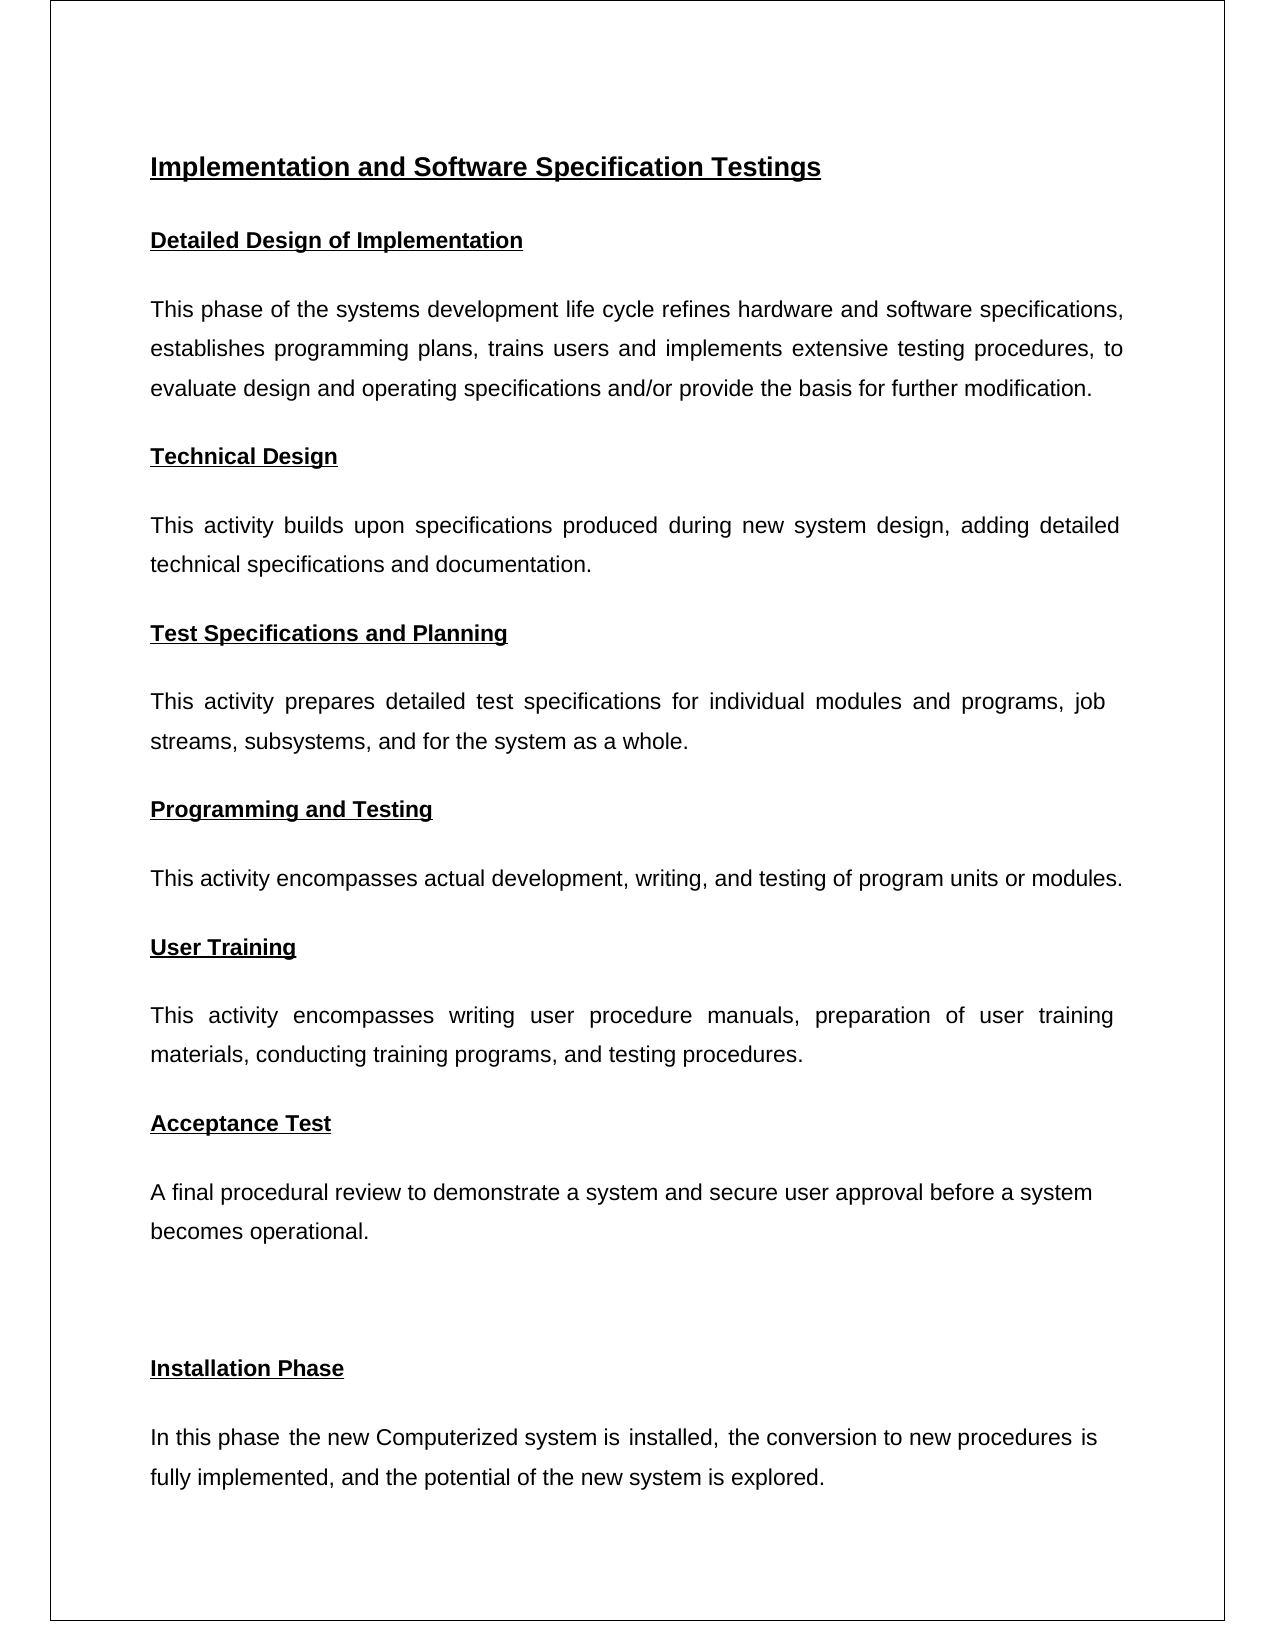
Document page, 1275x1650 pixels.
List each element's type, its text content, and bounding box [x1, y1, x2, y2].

text This phase of the systems development life cycle refines hardware and software specifications, establishes programming plans, trains users and implements extensive testing procedures, to evaluate design and operating specifications and/or provide the basis for further modification. [150, 296, 1124, 401]
text This activity encompasses actual development, writing, and testing of program units or modules. [150, 865, 1179, 891]
text Acceptance Test [150, 1110, 1179, 1136]
text Installation Phase [150, 1355, 1179, 1382]
text Detailed Design of Implementation [150, 227, 1179, 253]
text This activity prepares detailed test specifications for individual modules and programs, job streams, subsystems, and for the system as a whole. [150, 688, 1179, 754]
text This activity builds upon specifications produced during new system design, adding detailed technical specifications and documentation. [150, 512, 1179, 577]
text Programming and Testing [150, 796, 1179, 823]
text User Training [150, 934, 1179, 960]
text In this phase the new Computerized system is installed, the conversion to new procedures is fully implemented, and the potential of the new system is explored. [150, 1424, 1123, 1490]
text Technical Design [150, 443, 1179, 470]
text A final procedural review to demonstrate a system and secure user approval before a system becomes operational. [150, 1179, 1179, 1244]
text Test Specifications and Planning [150, 620, 1179, 646]
text This activity encompasses writing user procedure manuals, preparation of user training materials, conducting training programs, and testing procedures. [150, 1002, 1179, 1068]
subtitle Implementation and Software Specification Testings [150, 151, 1179, 182]
